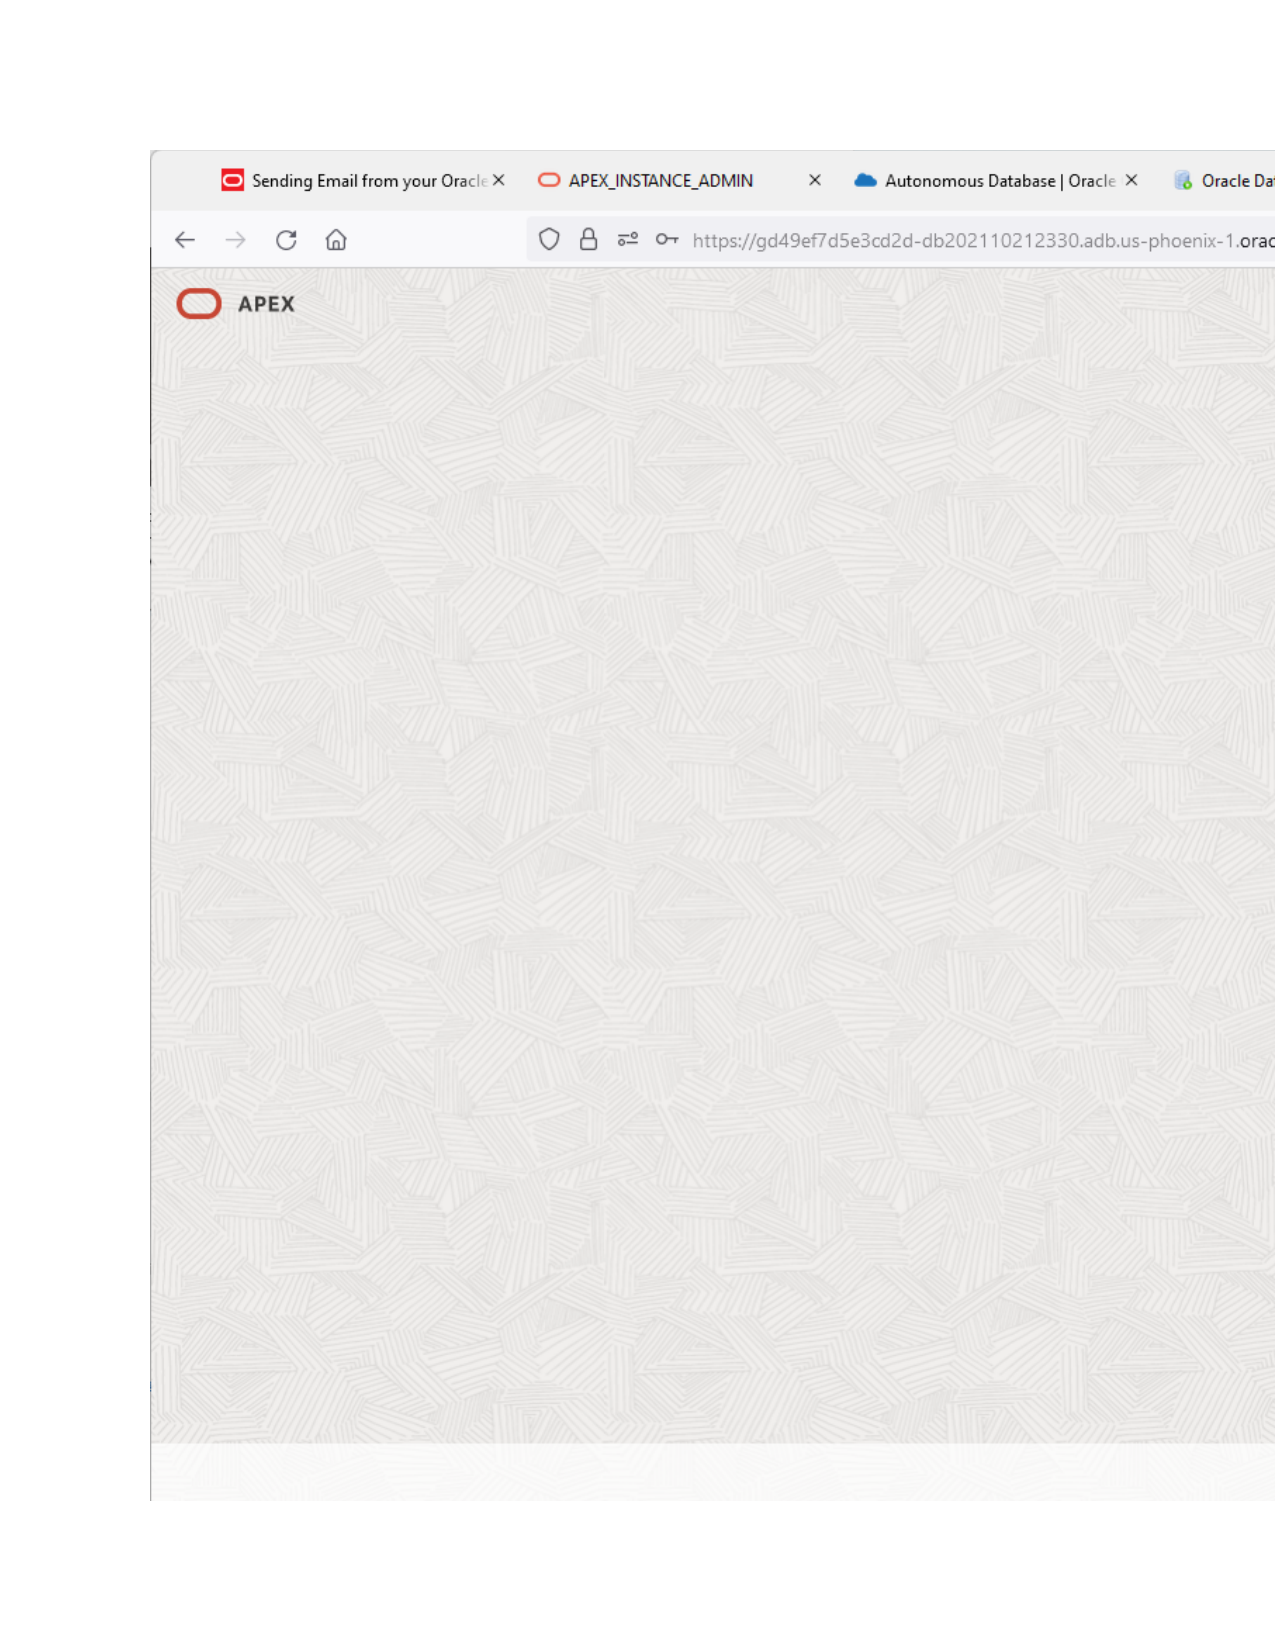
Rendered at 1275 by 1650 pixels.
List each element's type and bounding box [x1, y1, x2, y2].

picture [150, 150, 1275, 1501]
